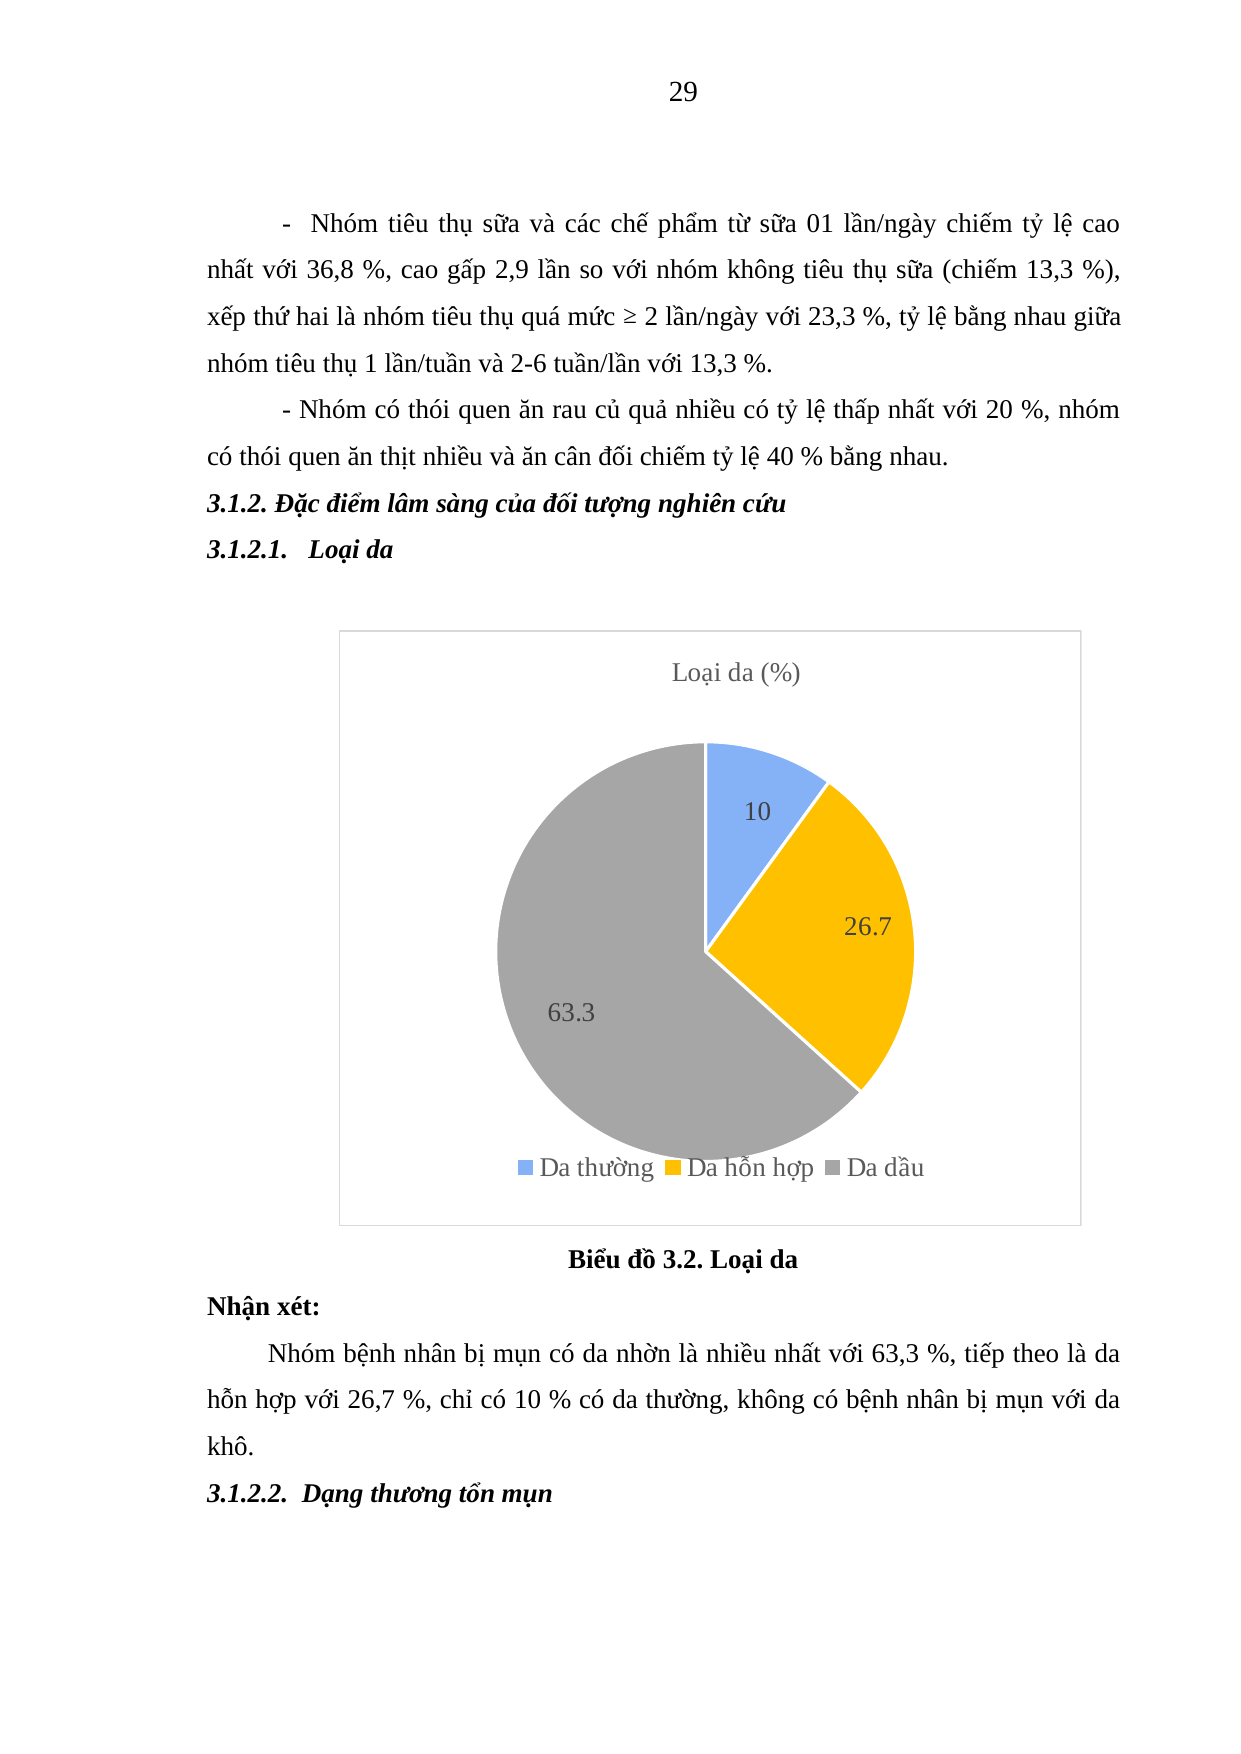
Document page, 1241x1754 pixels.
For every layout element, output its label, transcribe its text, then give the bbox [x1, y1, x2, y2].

text 3.1.2.2. Dạng thương tổn mụn [207, 1477, 1122, 1508]
text Nhận xét: [207, 1290, 1122, 1321]
text 3.1.2. Đặc điểm lâm sàng của đối tượng nghiên cứu [207, 487, 1122, 518]
text Nhóm bệnh nhân bị mụn có da nhờn là nhiều nhất với 63,3 %, tiếp theo là da hỗn hợp với 26,7 %, chỉ có 10 % có da thường, không có bệnh nhân bị mụn với da khô. [207, 1337, 1122, 1461]
text Biểu đồ 3.2. Loại da [207, 1243, 1122, 1274]
text 3.1.2.1. Loại da [207, 533, 1122, 564]
text - Nhóm có thói quen ăn rau củ quả nhiều có tỷ lệ thấp nhất với 20 %, nhóm có thói quen ăn thịt nhiều và ăn cân đối chiếm tỷ lệ 40 % bằng nhau. [207, 393, 1122, 471]
text - Nhóm tiêu thụ sữa và các chế phẩm từ sữa 01 lần/ngày chiếm tỷ lệ cao nhất với 36,8 %, cao gấp 2,9 lần so với nhóm không tiêu thụ sữa (chiếm 13,3 %), xếp thứ hai là nhóm tiêu thụ quá mức 2 lần/ngày với 23,3 %, tỷ lệ bằng nhau giữa nhóm tiêu thụ 1 lần/tuần và 2-6 tuần/lần với 13,3 %. [207, 207, 1122, 378]
